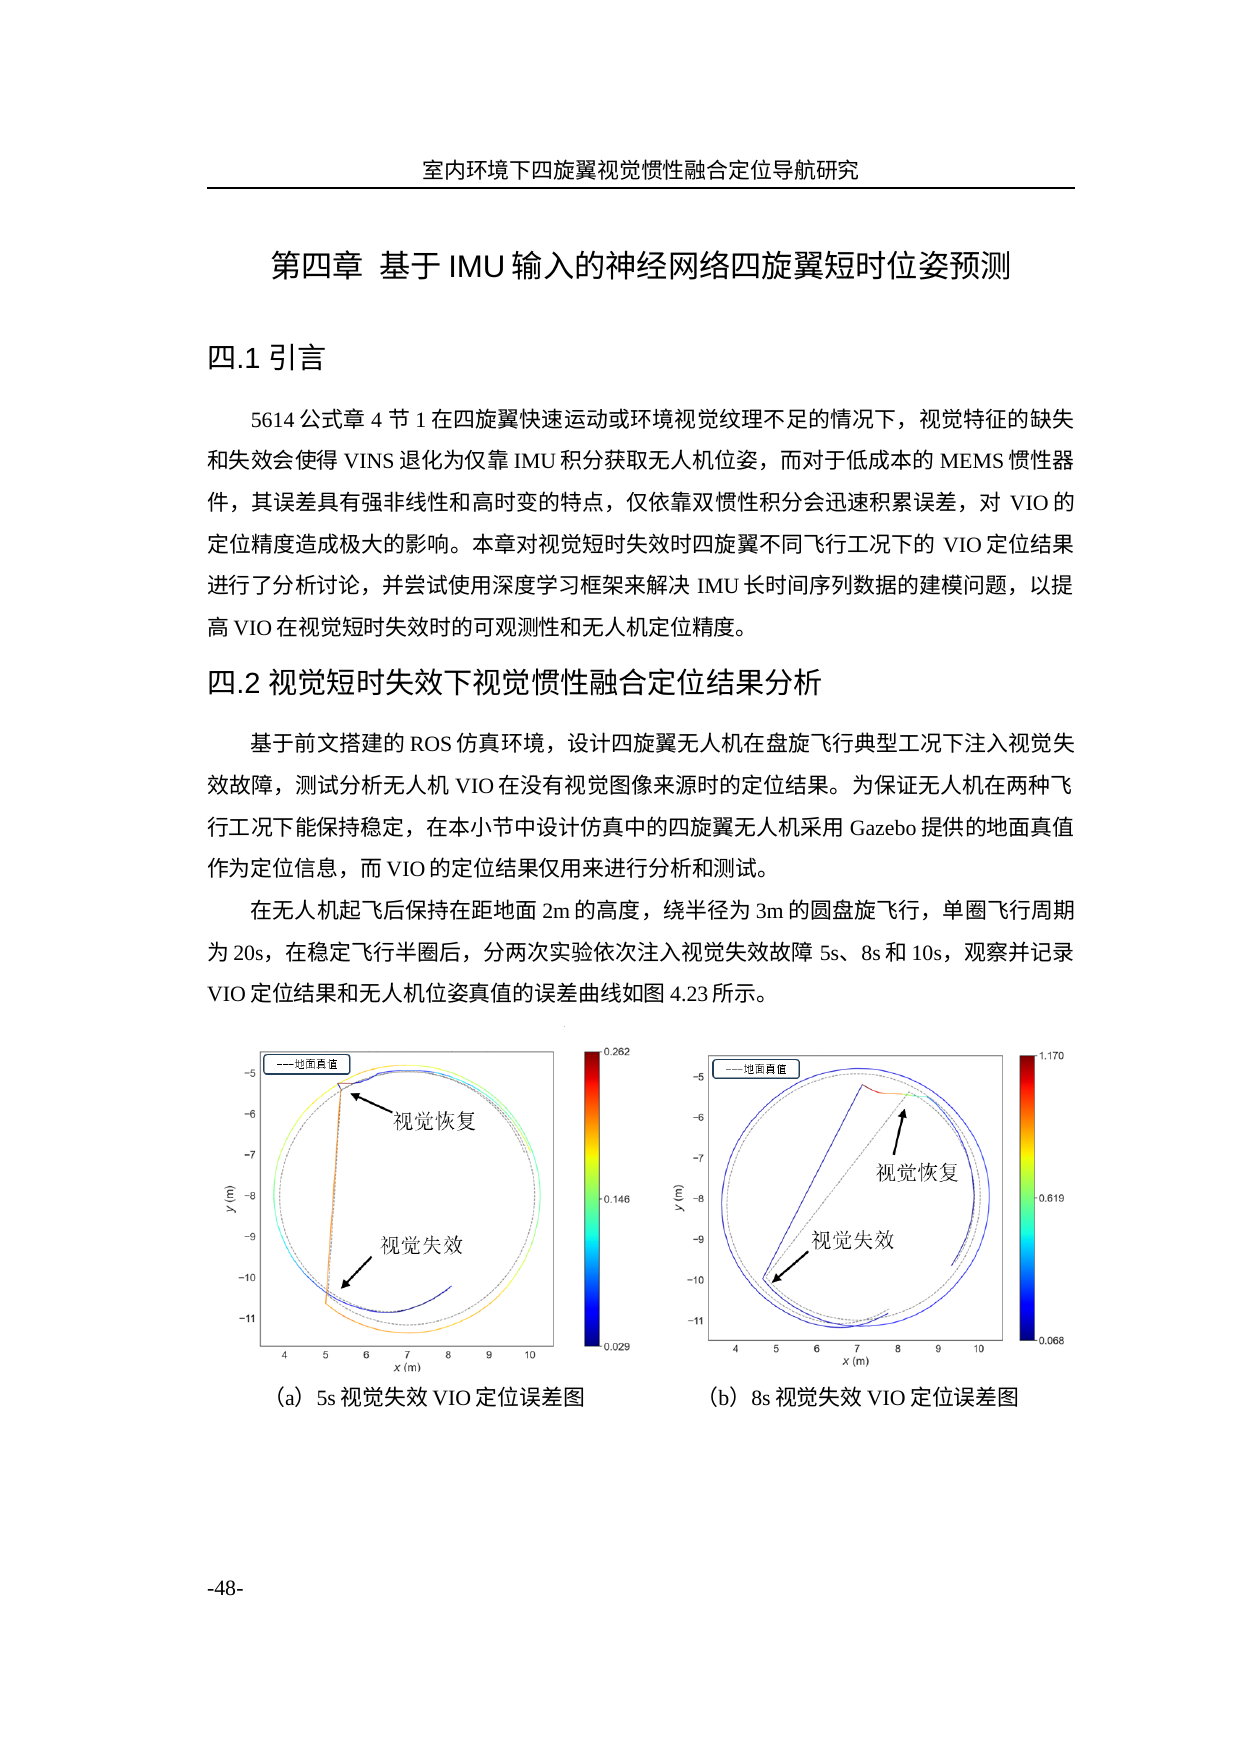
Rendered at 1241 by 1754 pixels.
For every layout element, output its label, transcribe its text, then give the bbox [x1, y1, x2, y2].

table_cell （a）5s视觉失效VIO定位误差图 [207, 1372, 641, 1414]
subtitle 引言 [207, 336, 1075, 377]
subtitle 视觉短时失效下视觉惯性融合定位结果分析 [207, 660, 1075, 702]
table_header [641, 1010, 1075, 1372]
table_header [207, 1010, 641, 1372]
subtitle 基于IMU输入的神经网络四旋翼短时位姿预测 [207, 244, 1075, 286]
table_cell （b）8s视觉失效VIO定位误差图 [641, 1372, 1075, 1414]
picture [218, 1026, 632, 1372]
text 基于前文搭建的ROS仿真环境，设计四旋翼无人机在盘旋飞行典型工况下注入视觉失效故障，测试分析无人机VIO在没有视觉图像来源时的定位结果。为保证无人机在两种飞行工况下能保持稳定，在本小节中设计仿真中的四旋翼无人机采用Gazebo提供的地面真值作为定位信息，而VIO的定位结果仅用来进行分析和测试。 [207, 718, 1075, 885]
picture [652, 1031, 1066, 1368]
text 在四旋翼快速运动或环境视觉纹理不足的情况下，视觉特征的缺失和失效会使得VINS退化为仅靠IMU积分获取无人机位姿，而对于低成本的MEMS惯性器件，其误差具有强非线性和高时变的特点，仅依靠双惯性积分会迅速积累误差，对VIO的定位精度造成极大的影响。本章对视觉短时失效时四旋翼不同飞行工况下的VIO定位结果进行了分析讨论，并尝试使用深度学习框架来解决IMU长时间序列数据的建模问题，以提高VIO在视觉短时失效时的可观测性和无人机定位精度。 [207, 394, 1075, 644]
